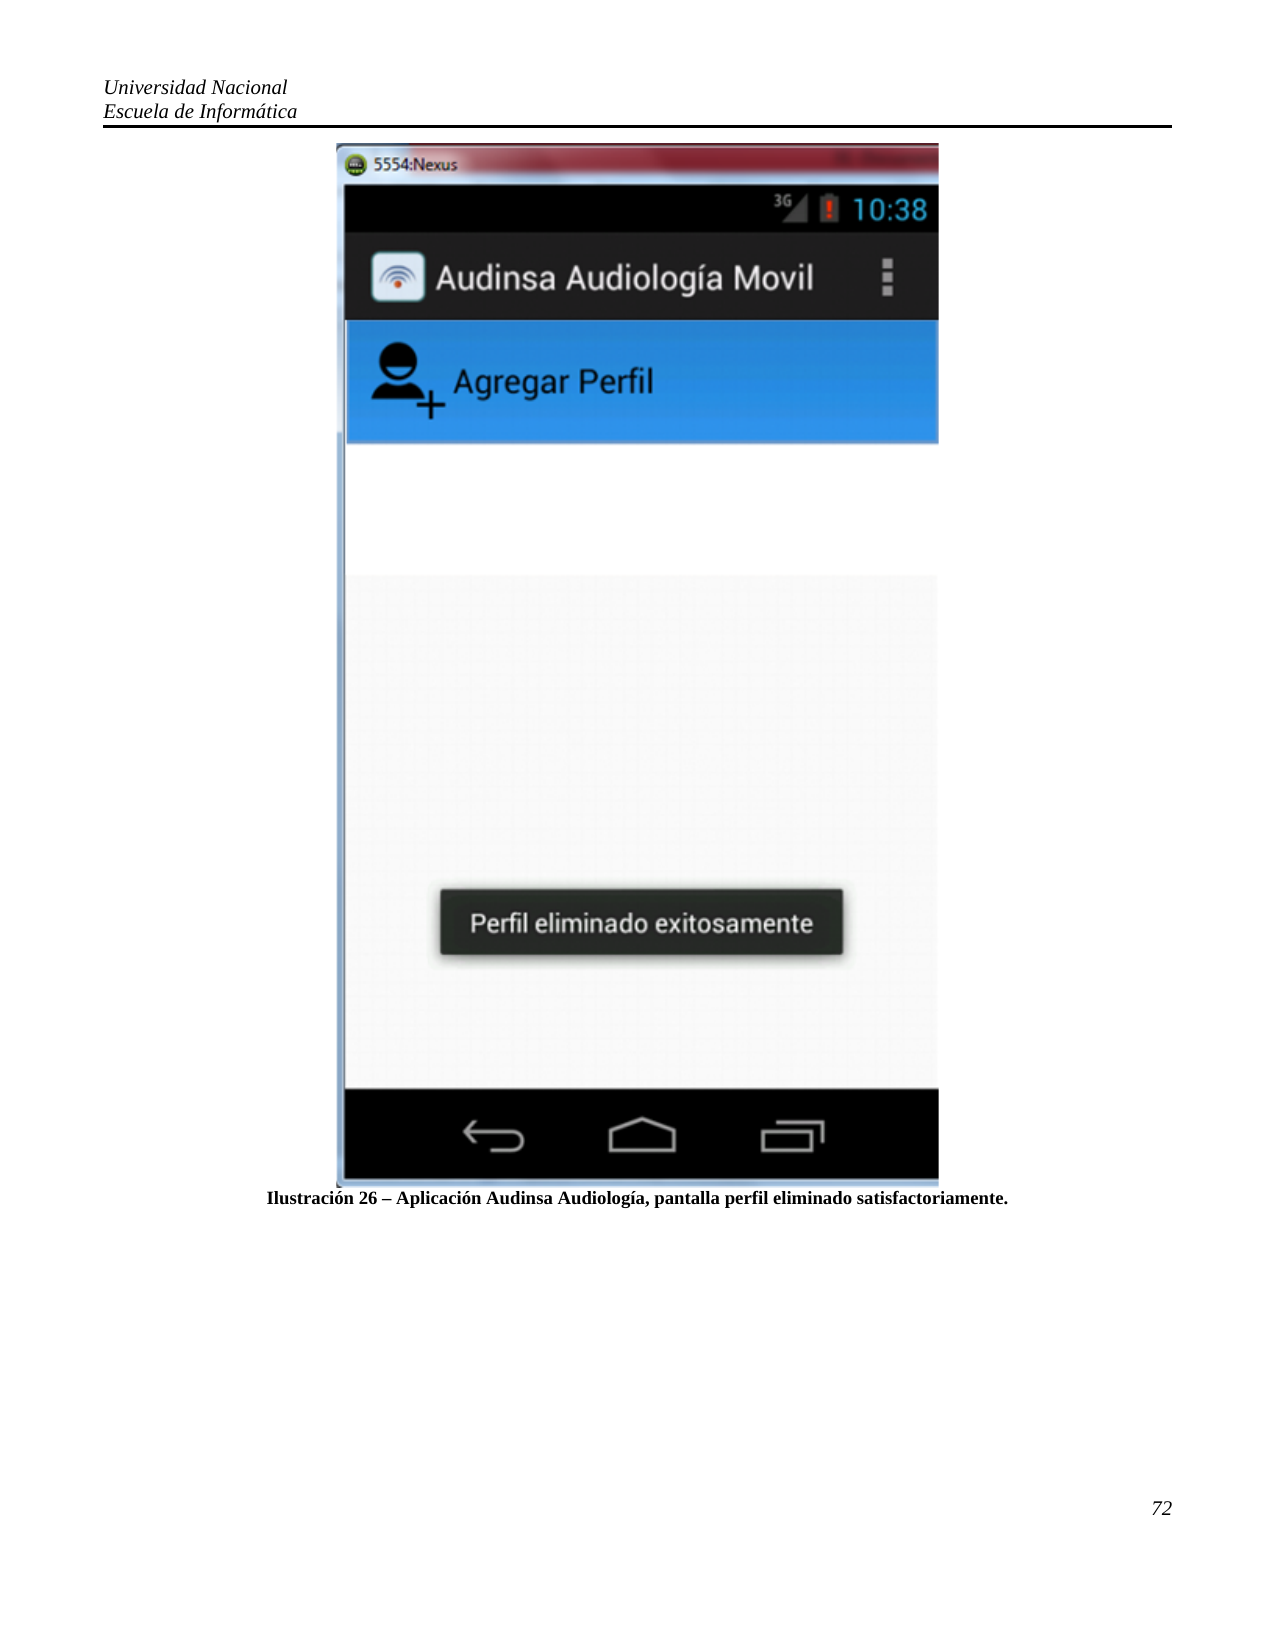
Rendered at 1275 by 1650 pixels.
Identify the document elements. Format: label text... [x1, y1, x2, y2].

text Ilustración 26 – Aplicación Audinsa Audiología, pantalla perfil eliminado satisfactoriamente. [103, 1187, 1172, 1209]
picture [336, 143, 939, 1188]
